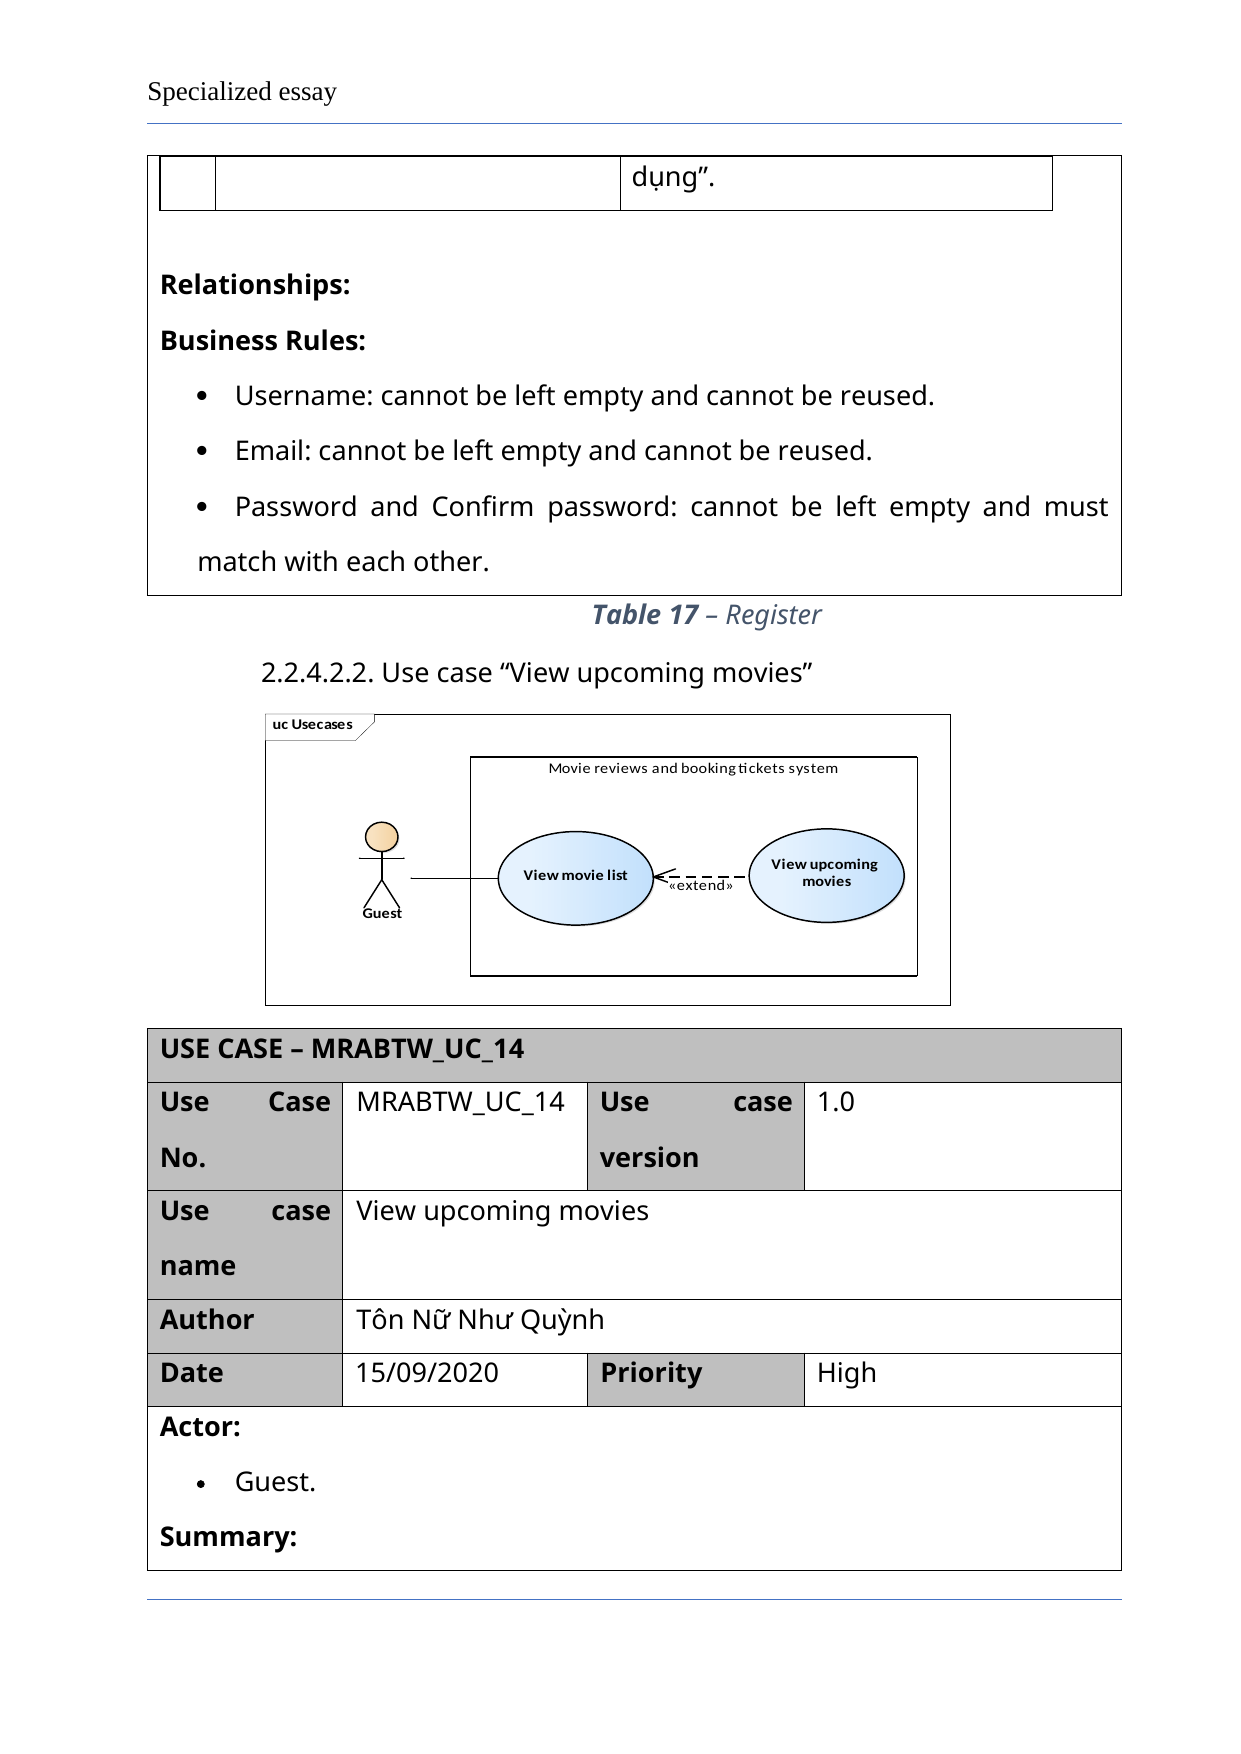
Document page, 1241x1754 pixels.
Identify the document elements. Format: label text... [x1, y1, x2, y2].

table_cell Priority [588, 1354, 804, 1406]
table_cell Tôn Nữ Như Quỳnh [343, 1300, 1121, 1353]
table_cell Date [148, 1354, 342, 1406]
table_cell High [805, 1354, 1121, 1406]
table_cell Use case name [148, 1191, 342, 1299]
table_cell 1.0 [805, 1083, 1121, 1190]
table_cell Use Case No. [148, 1083, 342, 1190]
table_cell 15/09/2020 [343, 1354, 587, 1406]
table_cell Author [148, 1300, 342, 1353]
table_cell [148, 1407, 1121, 1570]
text 2.2.4.2.2. Use case “View upcoming movies” [261, 653, 1122, 690]
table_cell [148, 156, 1121, 595]
table_cell MRABTW_UC_14 [343, 1083, 587, 1190]
table_cell View upcoming movies [343, 1191, 1121, 1299]
table_cell Use case version [588, 1083, 804, 1190]
text Table 17 – Register [295, 596, 1122, 633]
table_header USE CASE – MRABTW_UC_14 [148, 1029, 1121, 1082]
